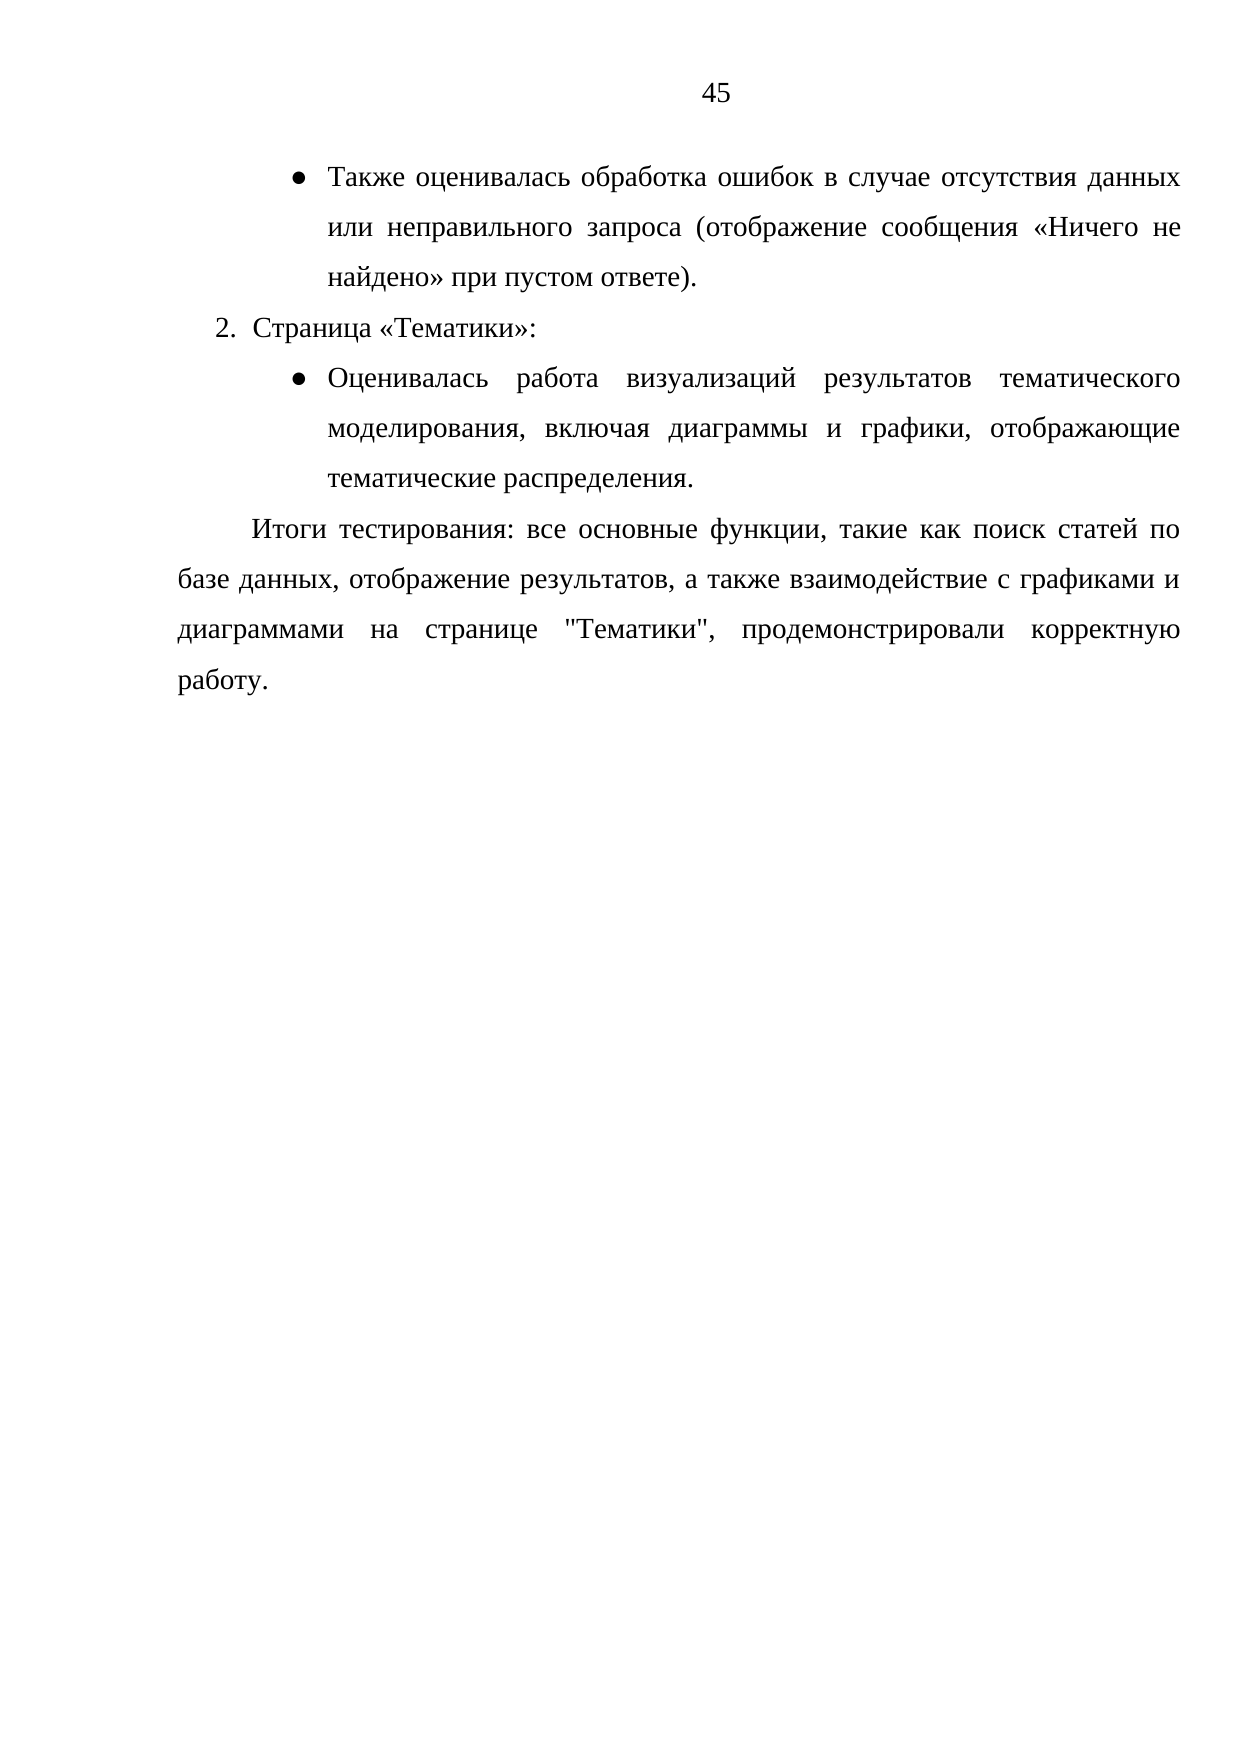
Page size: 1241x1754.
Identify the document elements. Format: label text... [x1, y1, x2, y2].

list Страница «Тематики»: [215, 310, 1181, 343]
list Также оценивалась обработка ошибок в случае отсутствия данных или неправильного запроса (отображение сообщения «Ничего не найдено» при пустом ответе). [290, 159, 1181, 293]
text Итоги тестирования: все основные функции, такие как поиск статей по базе данных, отображение результатов, а также взаимодействие с графиками и диаграммами на странице "Тематики", продемонстрировали корректную работу. [177, 511, 1181, 695]
list Оценивалась работа визуализаций результатов тематического моделирования, включая диаграммы и графики, отображающие тематические распределения. [290, 360, 1181, 494]
